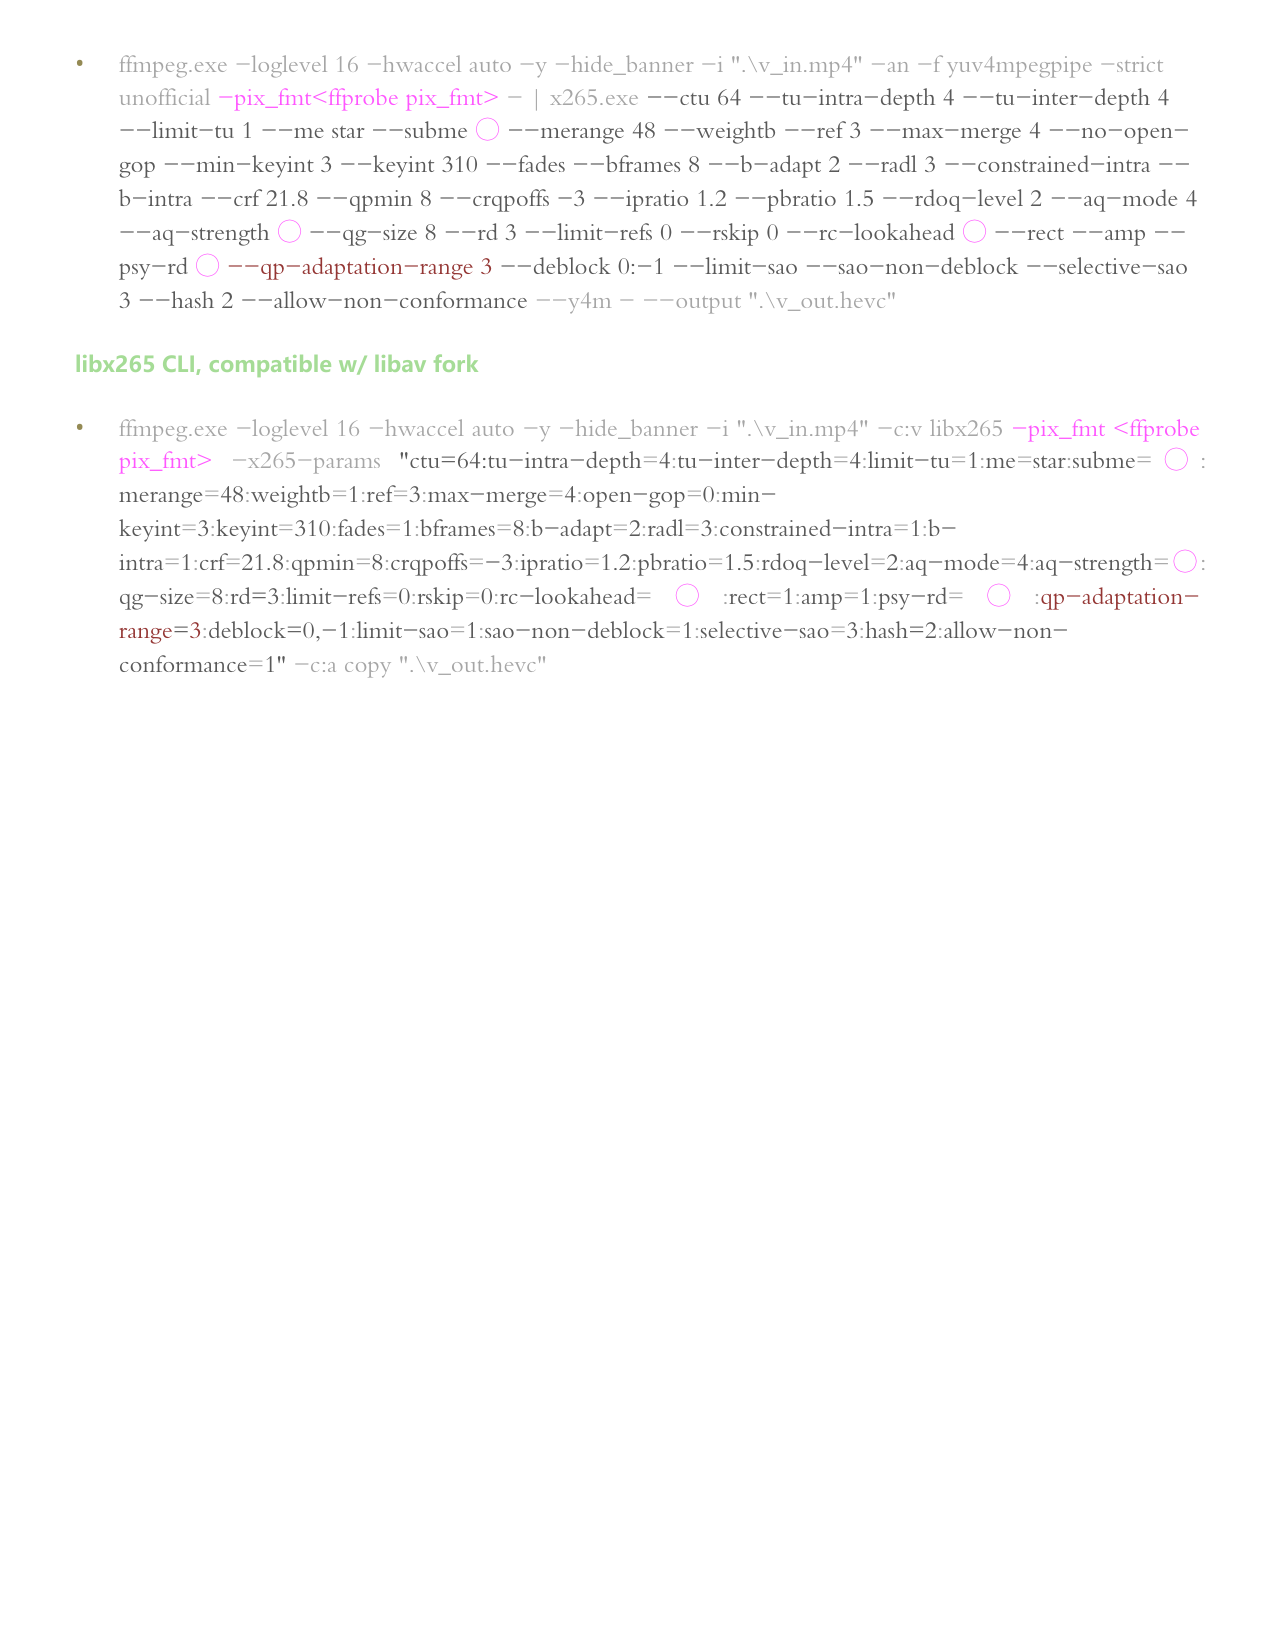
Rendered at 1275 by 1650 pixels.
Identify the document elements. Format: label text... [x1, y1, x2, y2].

list ffmpeg.exe -loglevel 16 -hwaccel auto -y -hide_banner -i ".\v_in.mp4" -c:v libx265 -pix_fmt <ffprobe pix_fmt> -x265-params "ctu=64:tu-intra-depth=4:tu-inter-depth=4:limit-tu=1:me=star:subme=〇:merange=48:weightb=1:ref=3:max-merge=4:open-gop=0:min-keyint=3:keyint=310:fades=1:bframes=8:b-adapt=2:radl=3:constrained-intra=1:b-intra=1:crf=21.8:qpmin=8:crqpoffs=-3:ipratio=1.2:pbratio=1.5:rdoq-level=2:aq-mode=4:aq-strength=〇:qg-size=8:rd=3:limit-refs=0:rskip=0:rc-lookahead=〇:rect=1:amp=1:psy-rd=〇:qp-adaptation-range=3:deblock=0,-1:limit-sao=1:sao-non-deblock=1:selective-sao=3:hash=2:allow-non-conformance=1" -c:a copy ".\v_out.hevc" [75, 410, 1200, 682]
list ffmpeg.exe -loglevel 16 -hwaccel auto -y -hide_banner -i ".\v_in.mp4" -an -f yuv4mpegpipe -strict unofficial -pix_fmt<ffprobe pix_fmt> - | x265.exe --ctu 64 --tu-intra-depth 4 --tu-inter-depth 4 --limit-tu 1 --me star --subme 〇 --merange 48 --weightb --ref 3 --max-merge 4 --no-open-gop --min-keyint 3 --keyint 310 --fades --bframes 8 --b-adapt 2 --radl 3 --constrained-intra --b-intra --crf 21.8 --qpmin 8 --crqpoffs -3 --ipratio 1.2 --pbratio 1.5 --rdoq-level 2 --aq-mode 4 --aq-strength 〇 --qg-size 8 --rd 3 --limit-refs 0 --rskip 0 --rc-lookahead 〇 --rect --amp --psy-rd 〇 --qp-adaptation-range 3 --deblock 0:-1 --limit-sao --sao-non-deblock --selective-sao 3 --hash 2 --allow-non-conformance --y4m - --output ".\v_out.hevc" [75, 46, 1200, 318]
text libx265 CLI, compatible w/ libav fork [75, 347, 1200, 381]
